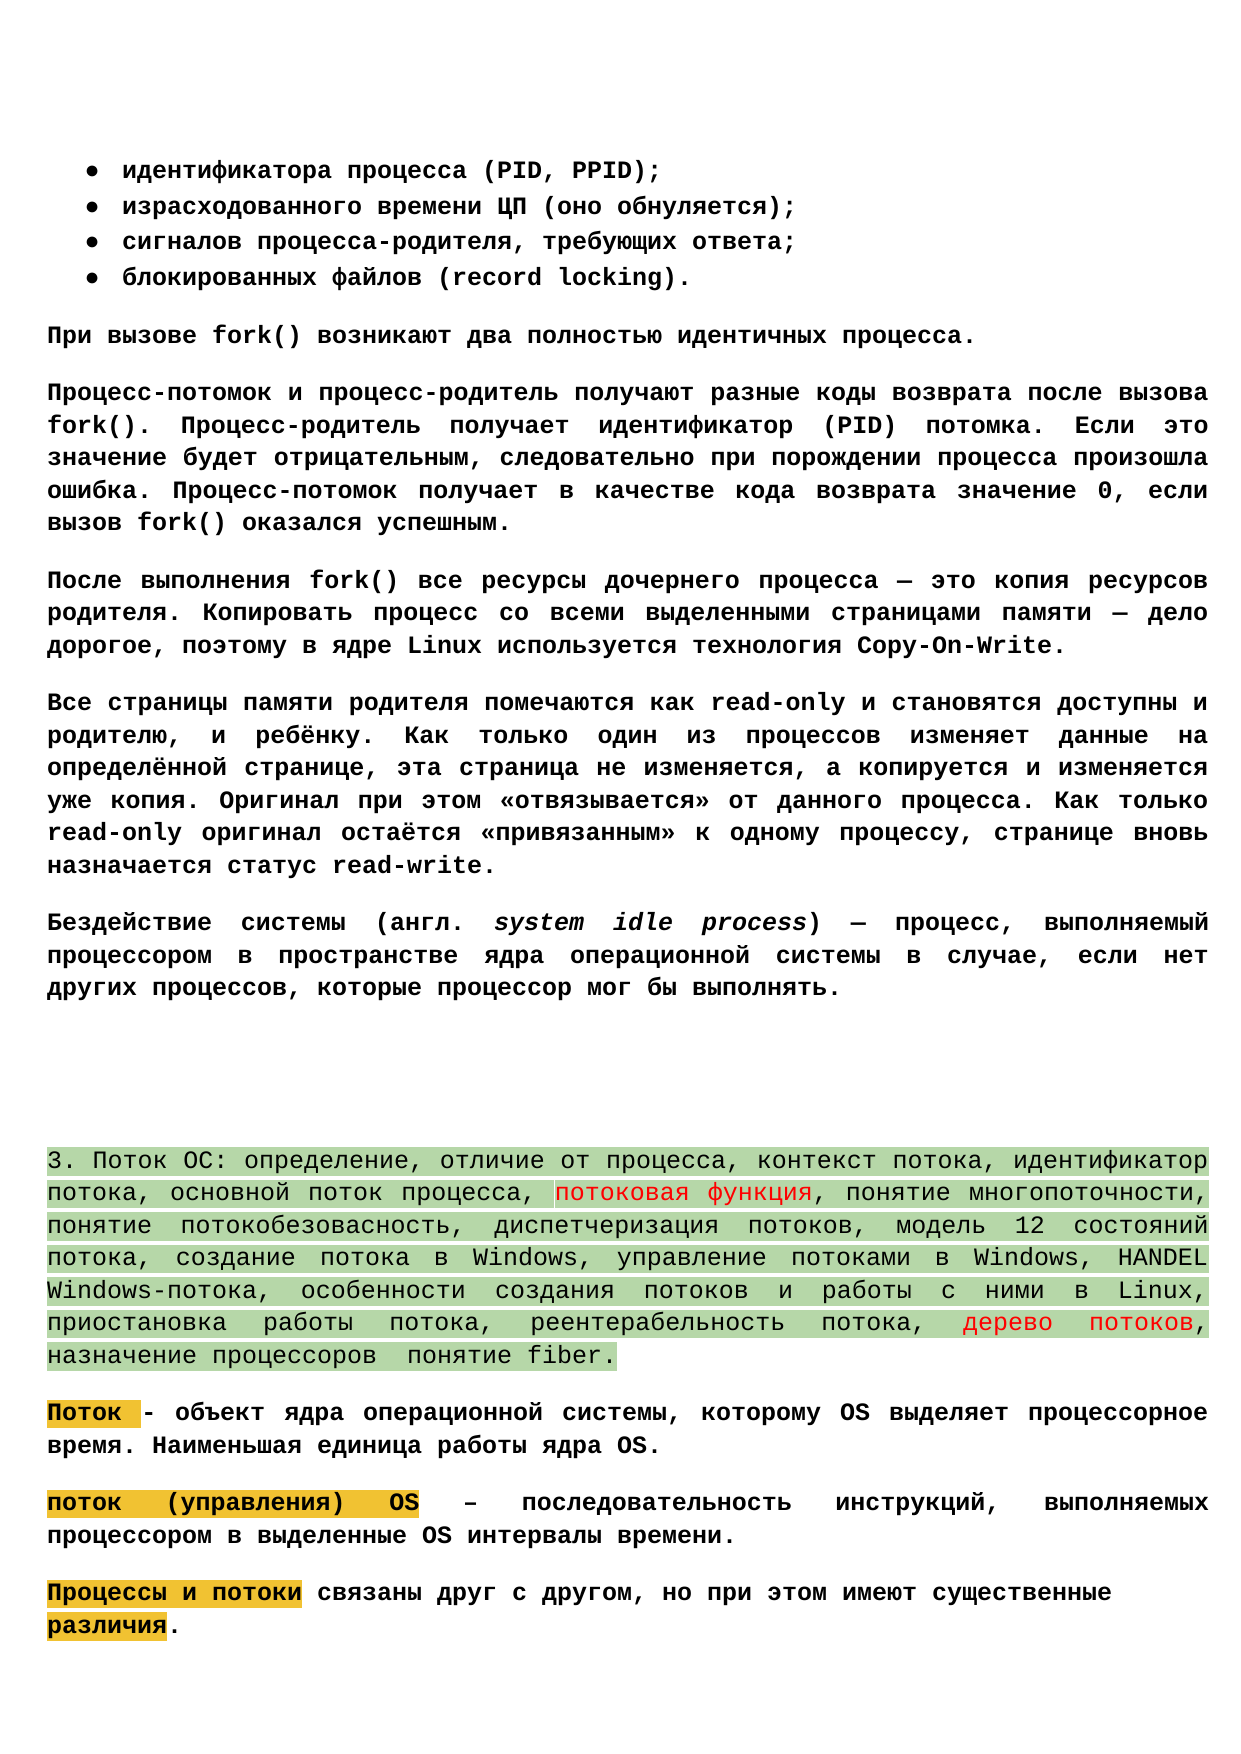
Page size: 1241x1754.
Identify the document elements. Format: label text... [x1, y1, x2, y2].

text поток (управления) OS – последовательность инструкций, выполняемых процессором в выделенные OS интервалы времени. [47, 1490, 1209, 1551]
list сигналов процесса-родителя, требующих ответа; [84, 226, 1209, 257]
list израсходованного времени ЦП (оно обнуляется); [84, 191, 1209, 222]
list блокированных файлов (record locking). [84, 262, 1209, 293]
text Процесс-потомок и процесс-родитель получают разные коды возврата после вызова fork(). Процесс-родитель получает идентификатор (PID) потомка. Если это значение будет отрицательным, следовательно при порождении процесса произошла ошибка. Процесс-потомок получает в качестве кода возврата значение 0, если вызов fork() оказался успешным. [47, 380, 1209, 538]
text После выполнения fork() все ресурсы дочернего процесса — это копия ресурсов родителя. Копировать процесс со всеми выделенными страницами памяти — дело дорогое, поэтому в ядре Linux используется технология Copy-On-Write. [47, 567, 1209, 661]
subtitle 3. Поток ОС: определение, отличие от процесса, контекст потока, идентификатор потока, основной поток процесса, потоковая функция, понятие многопоточности, понятие потокобезовасность, диспетчеризация потоков, модель 12 состояний потока, создание потока в Windows, управление потоками в Windows, HANDEL Windows-потока, особенности создания потоков и работы с ними в Linux, приостановка работы потока, реентерабельность потока, дерево потоков, назначение процессоров понятие fiber. [47, 1338, 1209, 1371]
text Все страницы памяти родителя помечаются как read-only и становятся доступны и родителю, и ребёнку. Как только один из процессов изменяет данные на определённой странице, эта страница не изменяется, а копируется и изменяется уже копия. Оригинал при этом «отвязывается» от данного процесса. Как только read-only оригинал остаётся «привязанным» к одному процессу, странице вновь назначается статус read-write. [47, 690, 1209, 881]
text Процессы и потоки связаны друг с другом, но при этом имеют существенные различия. [47, 1580, 1209, 1641]
text Бездействие системы (англ. system idle process) — процесс, выполняемый процессором в пространстве ядра операционной системы в случае, если нет других процессов, которые процессор мог бы выполнять. [47, 971, 1209, 1003]
subtitle 3. Поток ОС: определение, отличие от процесса, контекст потока, идентификатор потока, основной поток процесса, потоковая функция, понятие многопоточности, понятие потокобезовасность, диспетчеризация потоков, модель 12 состояний потока, создание потока в Windows, управление потоками в Windows, HANDEL Windows-потока, особенности создания потоков и работы с ними в Linux, приостановка работы потока, реентерабельность потока, дерево потоков, назначение процессоров понятие fiber. [47, 1176, 1209, 1212]
list идентификатора процесса (PID, PPID); [84, 155, 1209, 186]
text При вызове fork() возникают два полностью идентичных процесса. [47, 322, 1209, 351]
text Поток - объект ядра операционной системы, которому OS выделяет процессорное время. Наименьшая единица работы ядра OS. [47, 1400, 1209, 1461]
